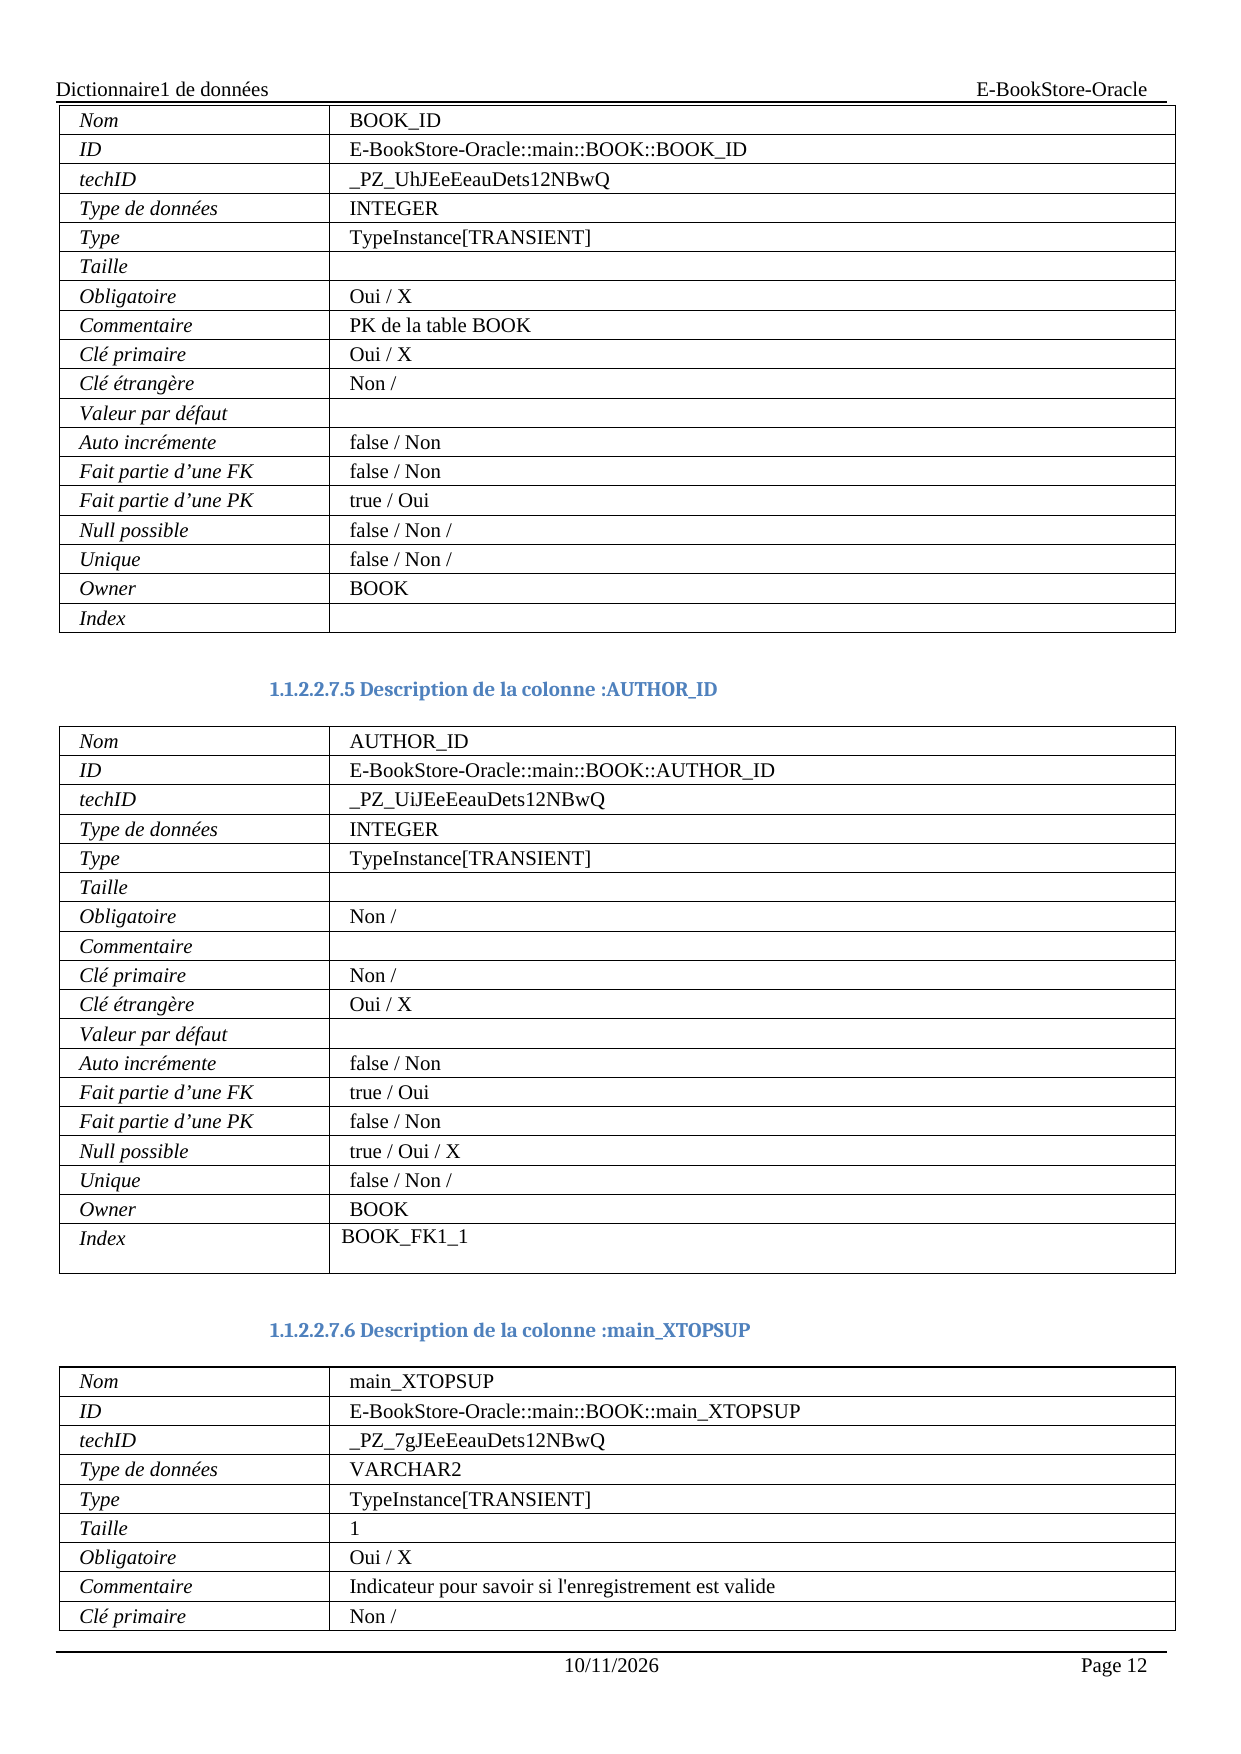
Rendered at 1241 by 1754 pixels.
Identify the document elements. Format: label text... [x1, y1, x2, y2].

table_cell Clé primaire [60, 961, 329, 989]
table_cell Auto incrémente [60, 428, 329, 456]
table_cell Owner [60, 574, 329, 602]
table_cell TypeInstance[TRANSIENT] [330, 844, 1175, 872]
table_cell Taille [60, 252, 329, 280]
table_cell [330, 399, 1175, 427]
table_header Nom [60, 106, 329, 134]
table_cell [330, 932, 1175, 960]
subtitle Description de la colonne :AUTHOR_ID [270, 678, 1175, 702]
table_cell Non / [330, 369, 1175, 397]
table_cell false / Non / [330, 545, 1175, 573]
table_cell Clé primaire [60, 1602, 329, 1630]
table_cell Commentaire [60, 311, 329, 339]
table_cell E-BookStore-Oracle::main::BOOK::AUTHOR_ID [330, 756, 1175, 784]
table_cell Index [60, 1224, 329, 1272]
table_cell [330, 604, 1175, 632]
table_cell true / Oui [330, 486, 1175, 514]
table_cell Unique [60, 1166, 329, 1194]
table_cell Type de données [60, 815, 329, 843]
table_cell Valeur par défaut [60, 1019, 329, 1048]
table_cell Non / [330, 902, 1175, 931]
table_cell ID [60, 135, 329, 163]
table_cell false / Non [330, 428, 1175, 456]
table_cell E-BookStore-Oracle::main::BOOK::BOOK_ID [330, 135, 1175, 163]
table_cell INTEGER [330, 815, 1175, 843]
table_cell false / Non [330, 457, 1175, 485]
table_cell Taille [60, 873, 329, 901]
table_cell Clé primaire [60, 340, 329, 368]
table_cell Owner [60, 1195, 329, 1223]
subtitle Description de la colonne :main_XTOPSUP [270, 1318, 1175, 1342]
table_cell false / Non [330, 1049, 1175, 1077]
table_header Nom [60, 727, 329, 755]
table_cell Obligatoire [60, 902, 329, 931]
table_cell Type [60, 844, 329, 872]
table_cell TypeInstance[TRANSIENT] [330, 1485, 1175, 1513]
table_cell Null possible [60, 516, 329, 544]
table_cell TypeInstance[TRANSIENT] [330, 223, 1175, 251]
table_cell BOOK_FK1_1 [330, 1224, 1175, 1272]
table_cell Clé étrangère [60, 369, 329, 397]
table_cell techID [60, 785, 329, 813]
table_cell Oui / X [330, 340, 1175, 368]
table_cell E-BookStore-Oracle::main::BOOK::main_XTOPSUP [330, 1397, 1175, 1425]
table_cell _PZ_7gJEeEeauDets12NBwQ [330, 1426, 1175, 1454]
table_cell false / Non / [330, 516, 1175, 544]
table_cell Non / [330, 961, 1175, 989]
table_cell Null possible [60, 1136, 329, 1165]
table_cell Fait partie d’une FK [60, 1078, 329, 1106]
table_cell false / Non / [330, 1166, 1175, 1194]
table_cell Indicateur pour savoir si l'enregistrement est valide [330, 1572, 1175, 1601]
table_cell [330, 873, 1175, 901]
table_cell Oui / X [330, 990, 1175, 1018]
table_cell Index [60, 604, 329, 632]
table_cell Fait partie d’une FK [60, 457, 329, 485]
table_cell Obligatoire [60, 281, 329, 310]
table_cell techID [60, 164, 329, 193]
table_cell Fait partie d’une PK [60, 486, 329, 514]
table_cell ID [60, 1397, 329, 1425]
table_cell _PZ_UhJEeEeauDets12NBwQ [330, 164, 1175, 193]
table_cell false / Non [330, 1107, 1175, 1135]
table_cell Fait partie d’une PK [60, 1107, 329, 1135]
table_cell Type de données [60, 1455, 329, 1483]
table_cell BOOK [330, 574, 1175, 602]
table_cell VARCHAR2 [330, 1455, 1175, 1483]
table_cell BOOK [330, 1195, 1175, 1223]
table_cell Type [60, 223, 329, 251]
table_cell Auto incrémente [60, 1049, 329, 1077]
table_cell Taille [60, 1514, 329, 1542]
table_cell INTEGER [330, 194, 1175, 222]
table_cell true / Oui [330, 1078, 1175, 1106]
table_cell Commentaire [60, 1572, 329, 1601]
table_cell Type [60, 1485, 329, 1513]
table_cell Clé étrangère [60, 990, 329, 1018]
table_cell true / Oui / X [330, 1136, 1175, 1165]
table_cell Obligatoire [60, 1543, 329, 1571]
table_header main_XTOPSUP [330, 1368, 1175, 1396]
table_cell Oui / X [330, 1543, 1175, 1571]
table_cell [330, 1019, 1175, 1048]
table_cell ID [60, 756, 329, 784]
table_cell Type de données [60, 194, 329, 222]
table_cell Oui / X [330, 281, 1175, 310]
table_cell techID [60, 1426, 329, 1454]
table_cell PK de la table BOOK [330, 311, 1175, 339]
table_cell Non / [330, 1602, 1175, 1630]
table_cell Commentaire [60, 932, 329, 960]
table_cell Valeur par défaut [60, 399, 329, 427]
table_header BOOK_ID [330, 106, 1175, 134]
table_cell 1 [330, 1514, 1175, 1542]
table_header AUTHOR_ID [330, 727, 1175, 755]
table_cell _PZ_UiJEeEeauDets12NBwQ [330, 785, 1175, 813]
table_cell [330, 252, 1175, 280]
table_header Nom [60, 1368, 329, 1396]
table_cell Unique [60, 545, 329, 573]
